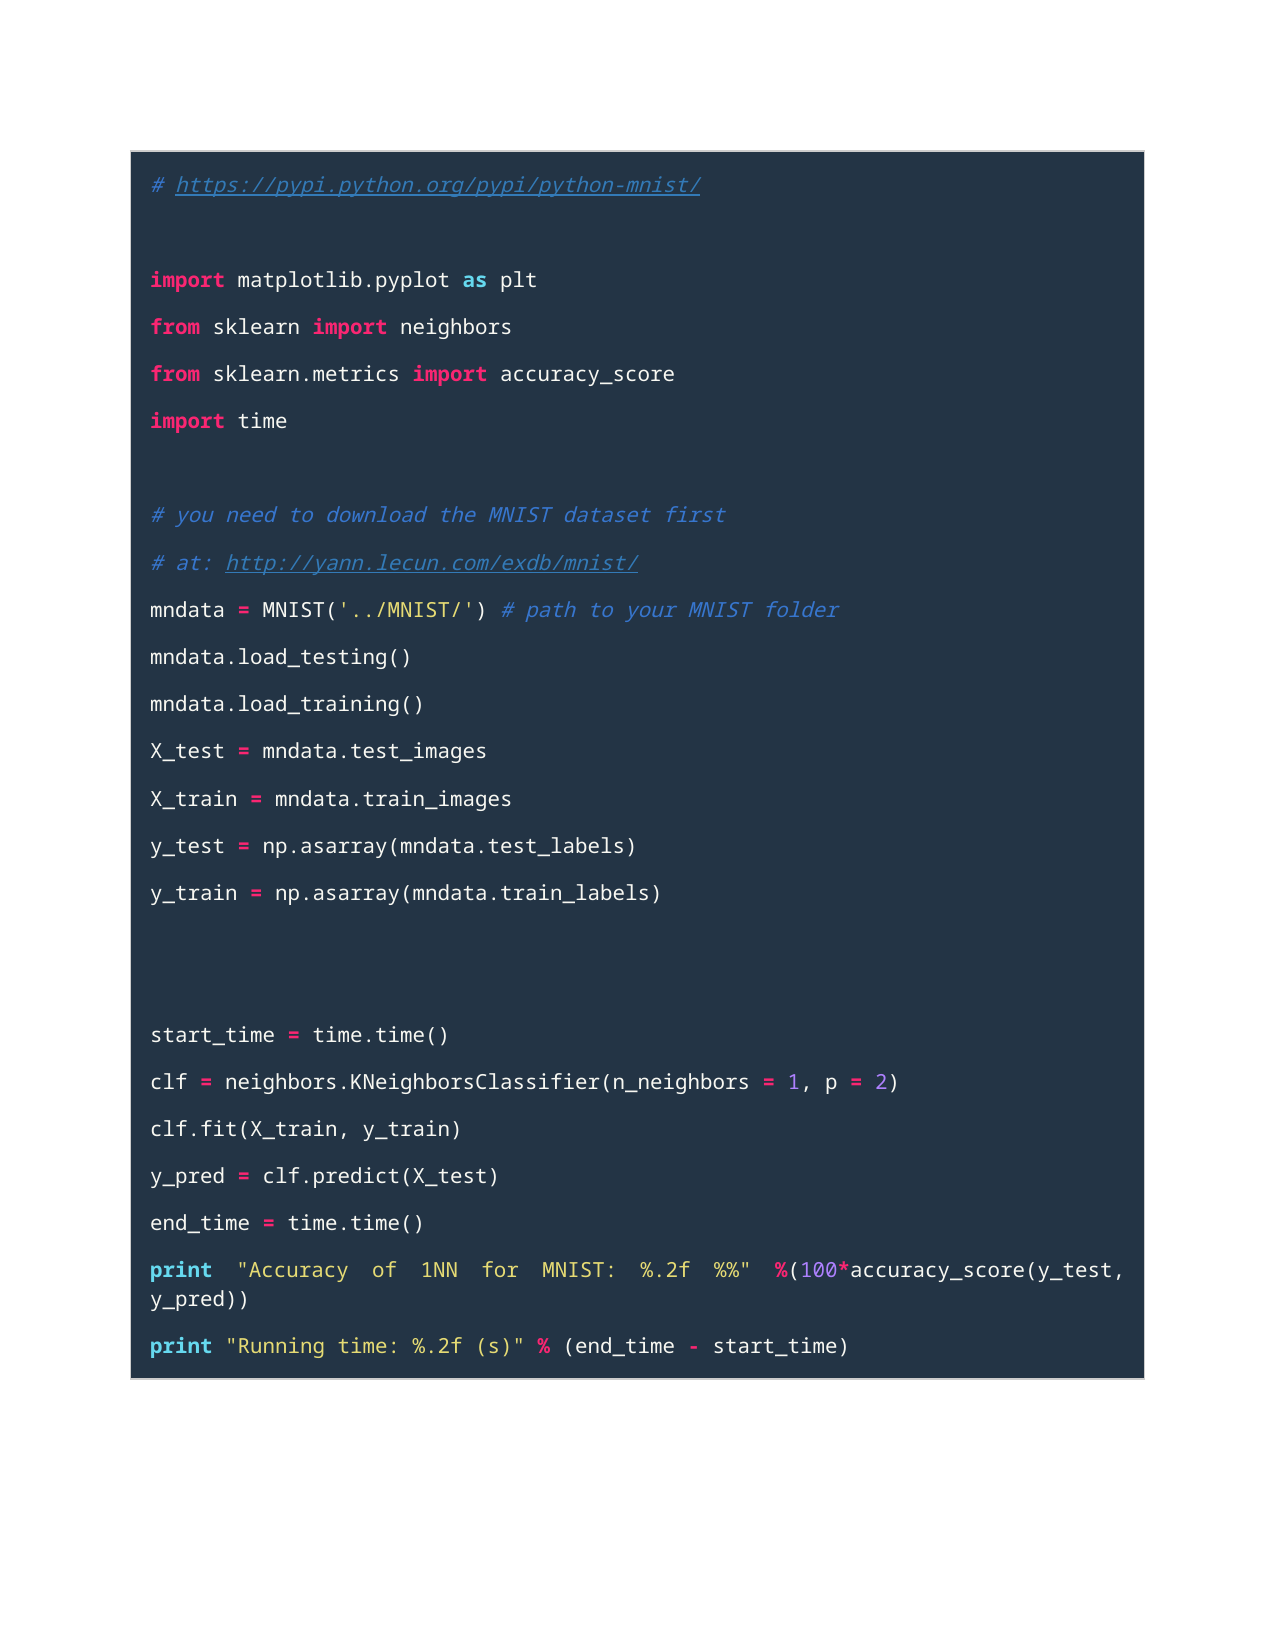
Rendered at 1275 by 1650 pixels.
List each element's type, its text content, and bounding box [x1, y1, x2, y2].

text print "Running time: %.2f (s)" % (end_time - start_time) [131, 1311, 1144, 1378]
text mndata.load_testing() [131, 622, 1144, 669]
text # at: http://yann.lecun.com/exdb/mnist/ [131, 527, 1144, 575]
text clf = neighbors.KNeighborsClassifier(n_neighbors = 1, p = 2) [131, 1047, 1144, 1094]
text X_test = mndata.test_images [131, 716, 1144, 763]
text start_time = time.time() [131, 999, 1144, 1047]
text mndata.load_training() [131, 669, 1144, 716]
text import time [131, 386, 1144, 433]
text X_train = mndata.train_images [131, 763, 1144, 811]
text # https://pypi.python.org/pypi/python-mnist/ [131, 152, 1144, 197]
text end_time = time.time() [131, 1188, 1144, 1235]
text y_test = np.asarray(mndata.test_labels) [131, 811, 1144, 858]
text print "Accuracy of 1NN for MNIST: %.2f %%" %(100*accuracy_score(y_test, y_pred)) [131, 1235, 1144, 1311]
text # you need to download the MNIST dataset first [131, 480, 1144, 527]
text y_pred = clf.predict(X_test) [131, 1141, 1144, 1188]
text from sklearn import neighbors [131, 292, 1144, 339]
text clf.fit(X_train, y_train) [131, 1094, 1144, 1141]
text mndata = MNIST('../MNIST/') # path to your MNIST folder [131, 575, 1144, 622]
text y_train = np.asarray(mndata.train_labels) [131, 858, 1144, 905]
text import matplotlib.pyplot as plt [131, 244, 1144, 292]
text from sklearn.metrics import accuracy_score [131, 339, 1144, 386]
